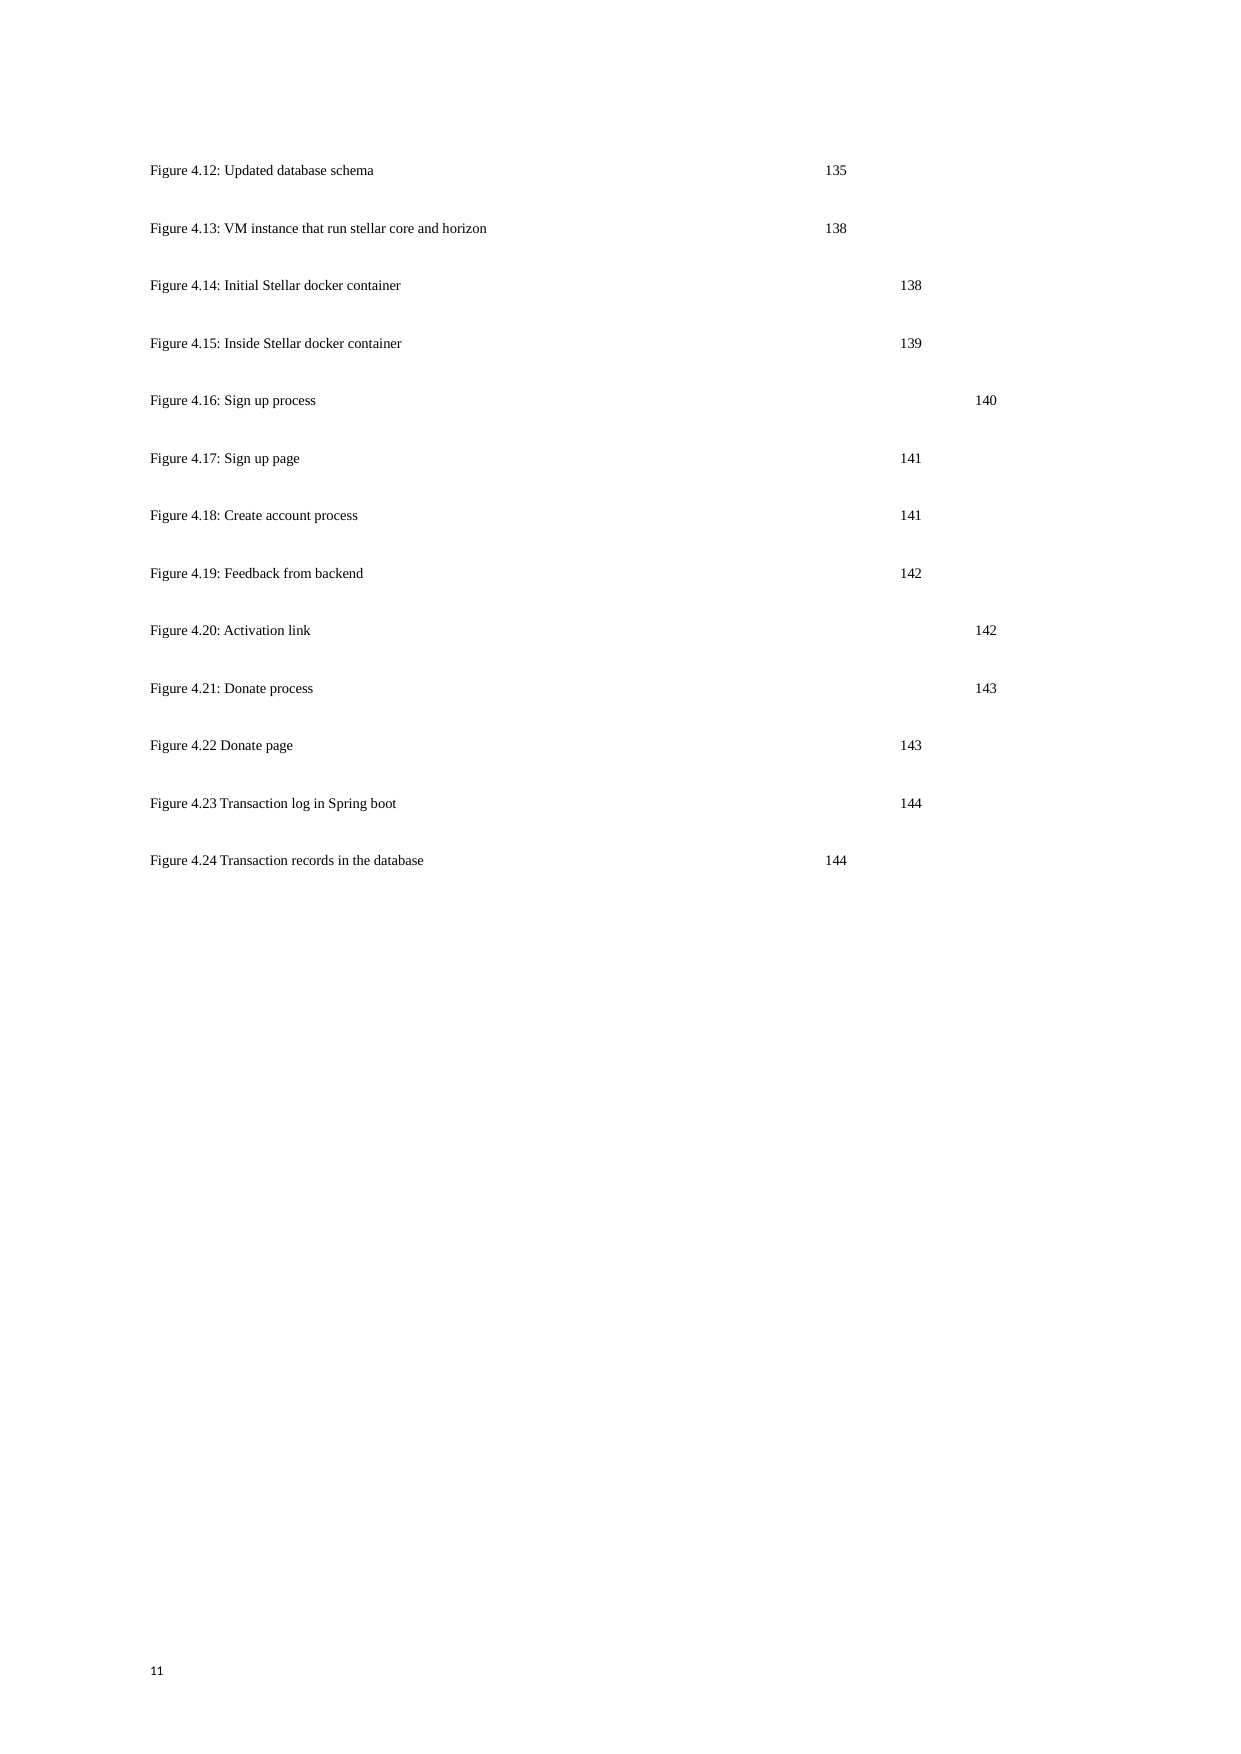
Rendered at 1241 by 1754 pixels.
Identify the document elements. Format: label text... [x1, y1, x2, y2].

text Figure 4.13: VM instance that run stellar core and horizon 138 [150, 207, 1090, 236]
text Figure 4.14: Initial Stellar docker container 138 [150, 265, 1090, 294]
text Figure 4.24 Transaction records in the database 144 [150, 840, 1090, 869]
text Figure 4.12: Updated database schema 135 [150, 150, 1090, 179]
text Figure 4.21: Donate process 143 [150, 667, 1090, 696]
text Figure 4.17: Sign up page 141 [150, 437, 1090, 466]
text Figure 4.19: Feedback from backend 142 [150, 552, 1090, 581]
text Figure 4.18: Create account process 141 [150, 495, 1090, 524]
text Figure 4.15: Inside Stellar docker container 139 [150, 322, 1090, 351]
text Figure 4.23 Transaction log in Spring boot 144 [150, 782, 1090, 811]
text Figure 4.22 Donate page 143 [150, 725, 1090, 754]
text Figure 4.20: Activation link 142 [150, 610, 1090, 639]
text Figure 4.16: Sign up process 140 [150, 380, 1090, 409]
